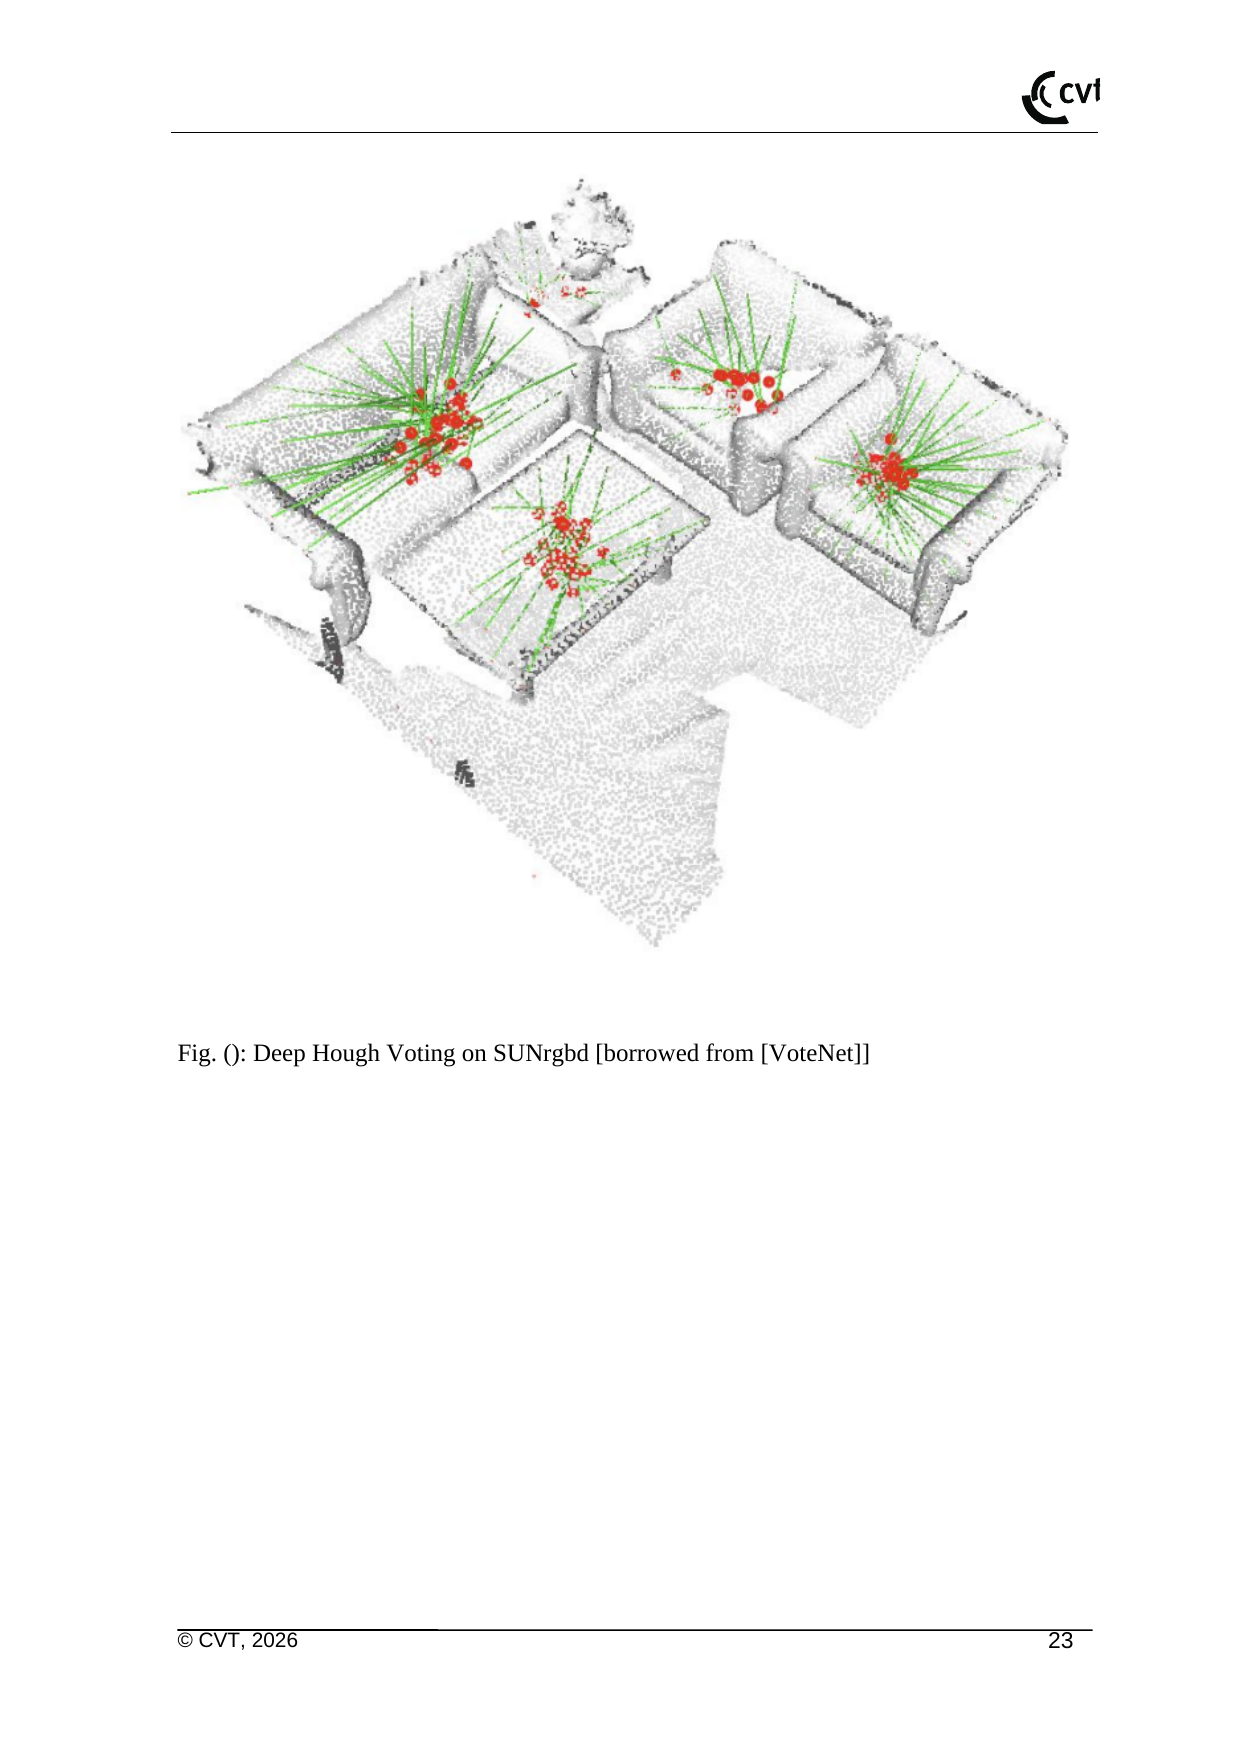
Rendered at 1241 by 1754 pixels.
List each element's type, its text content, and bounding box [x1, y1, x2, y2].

text Fig. (): Deep Hough Voting on SUNrgbd [borrowed from [VoteNet]] [177, 1038, 1092, 1066]
picture [177, 159, 1092, 1024]
